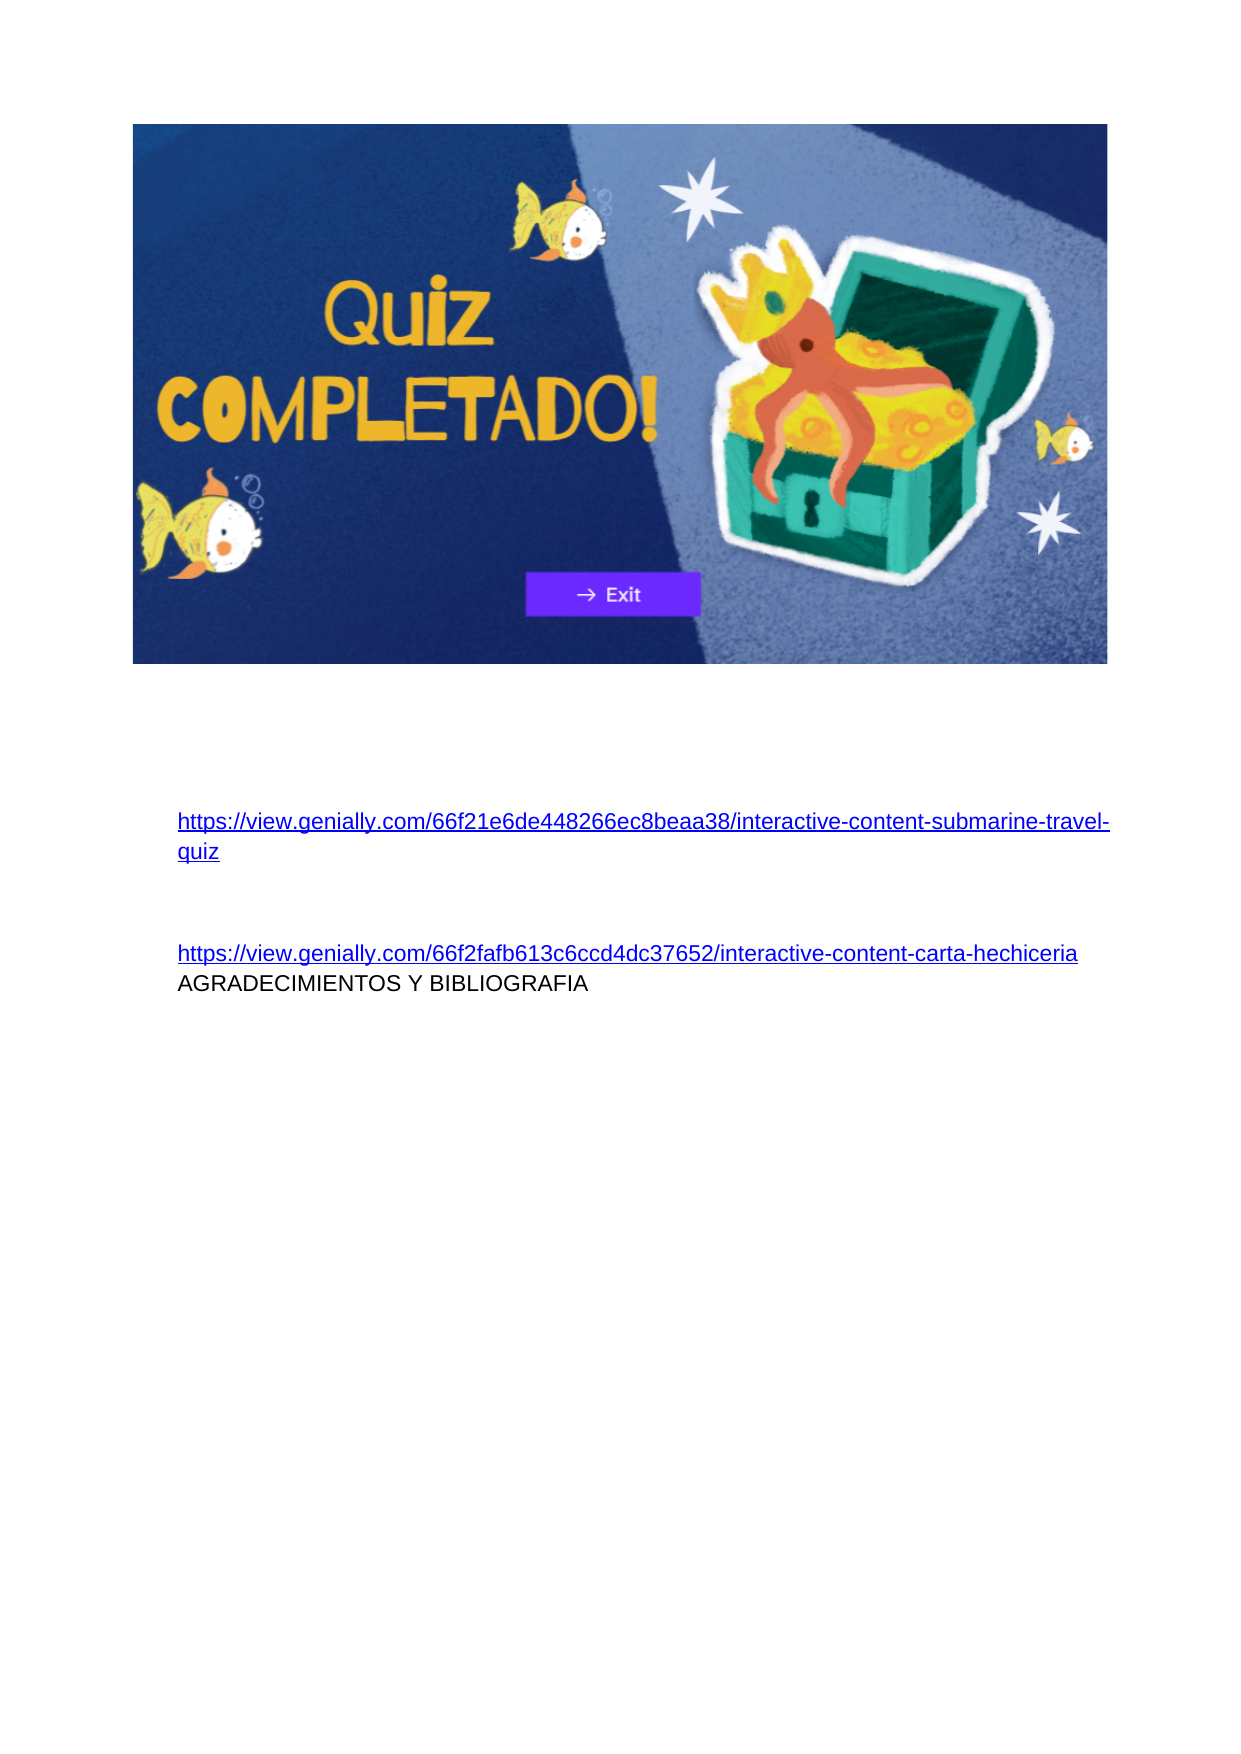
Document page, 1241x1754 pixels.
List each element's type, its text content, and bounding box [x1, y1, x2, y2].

picture [132, 124, 1108, 664]
text https://view.genially.com/66f21e6de448266ec8beaa38/interactive-content-submarine-travel-quiz [177, 777, 1152, 864]
text https://view.genially.com/66f2fafb613c6ccd4dc37652/interactive-content-carta-hechiceria AGRADECIMIENTOS Y BIBLIOGRAFIA [177, 940, 1152, 997]
